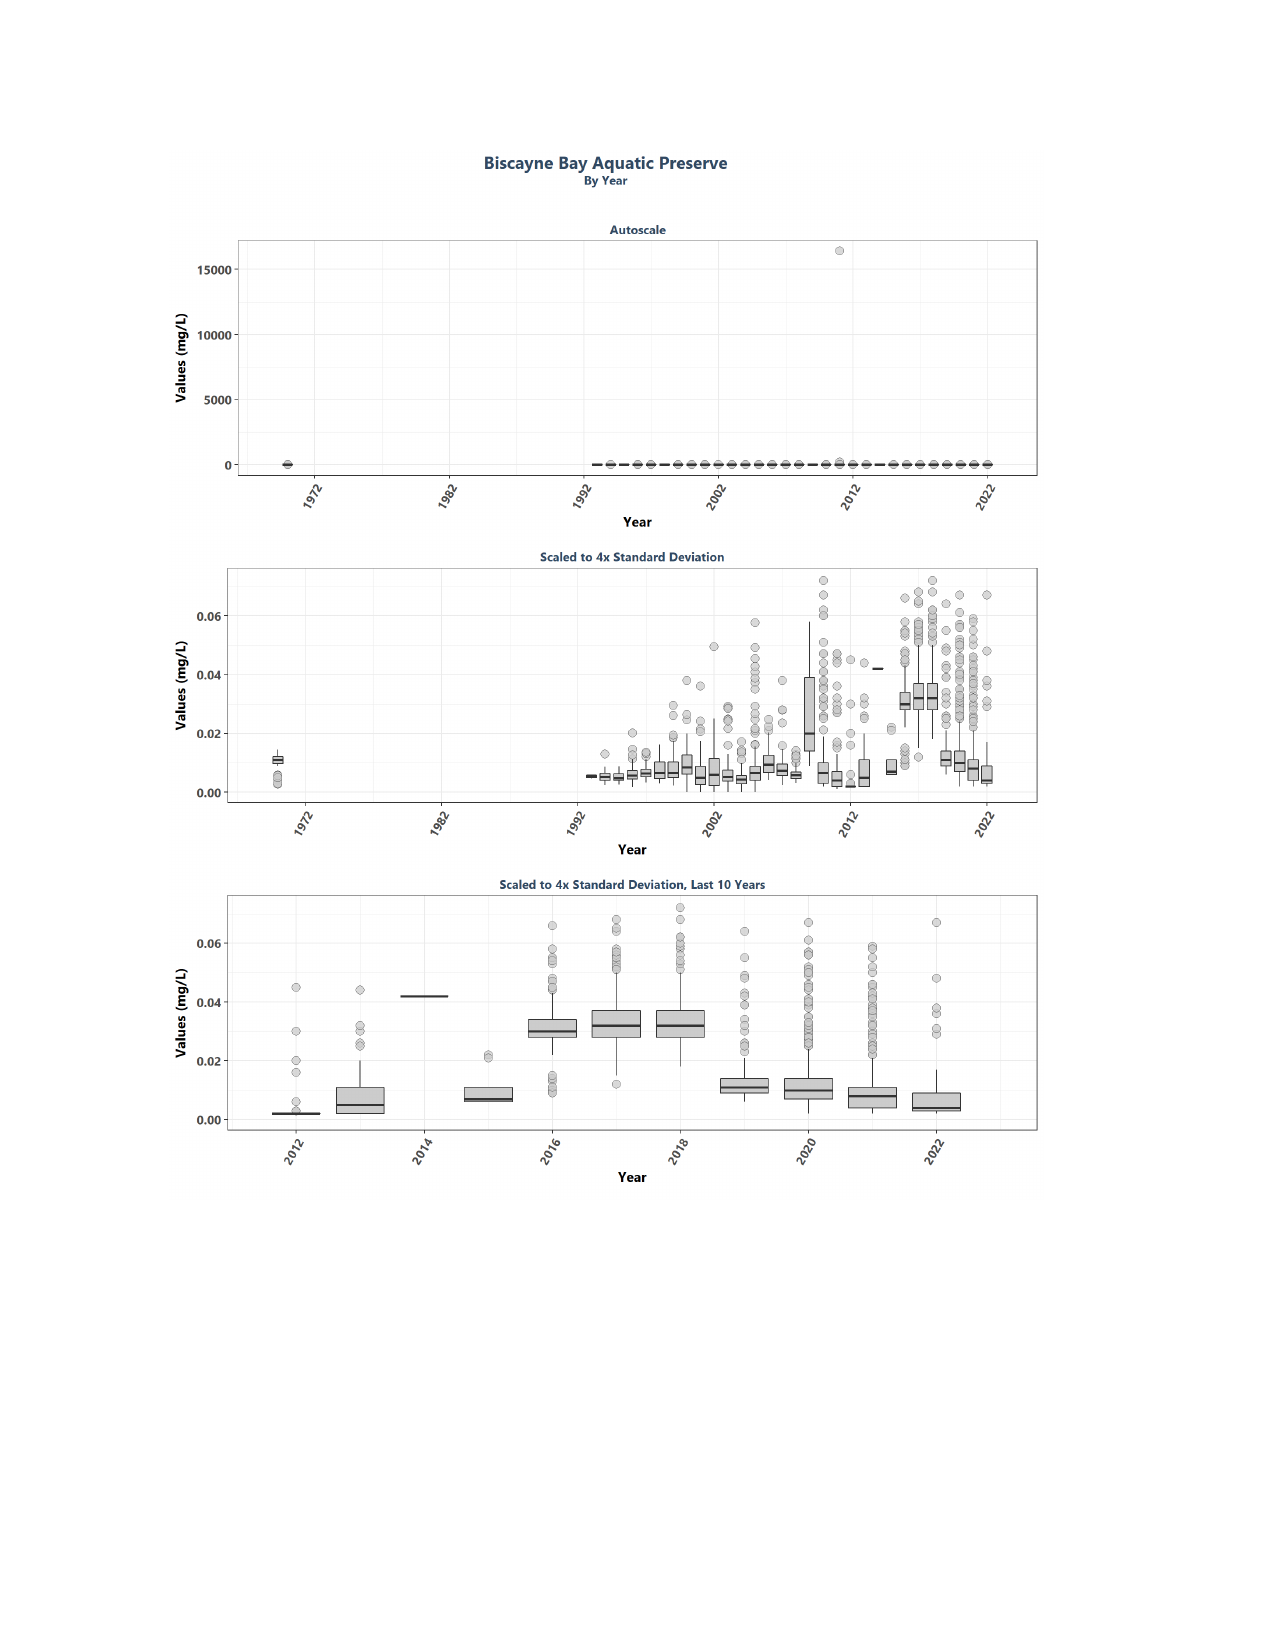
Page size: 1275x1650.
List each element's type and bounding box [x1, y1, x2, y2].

picture [168, 150, 1044, 1200]
